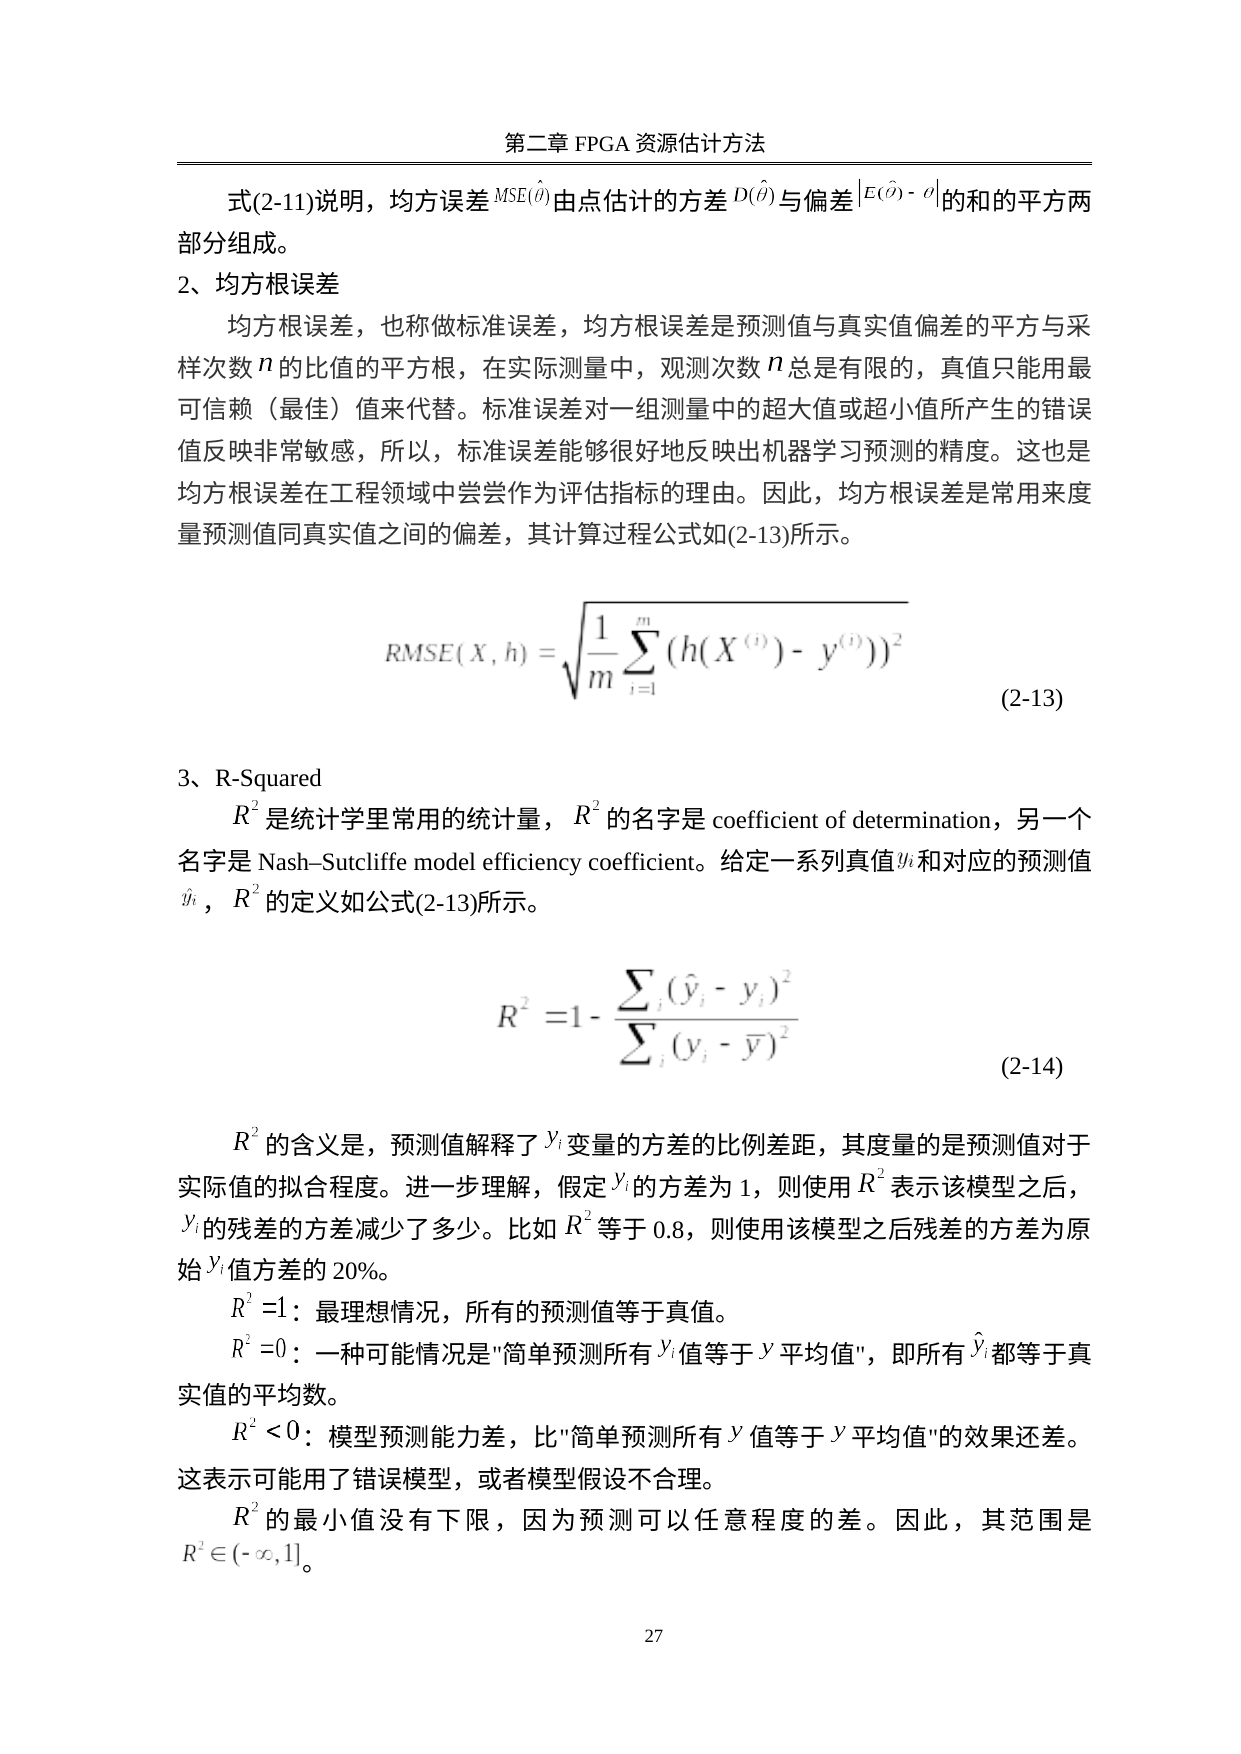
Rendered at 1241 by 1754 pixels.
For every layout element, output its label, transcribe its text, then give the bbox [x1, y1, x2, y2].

text 的最小值没有下限，因为预测可以任意程度的差。因此，其范围是。 [177, 1496, 1092, 1580]
text ：最理想情况，所有的预测值等于真值。 [177, 1288, 1092, 1330]
text ：模型预测能力差，比"简单预测所有值等于平均值"的效果还差。这表示可能用了错误模型，或者模型假设不合理。 [177, 1413, 1092, 1496]
text 3、R-Squared [177, 753, 1092, 795]
picture [895, 850, 917, 871]
text 是统计学里常用的统计量，的名字是coefficient of determination，另一个名字是Nash–Sutcliffe model efficiency coefficient。给定一系列真值和对应的预测值，的定义如公式(2-13)所示。 [177, 795, 1092, 920]
text 的含义是，预测值解释了变量的方差的比例差距，其度量的是预测值对于实际值的拟合程度。进一步理解，假定的方差为1，则使用表示该模型之后，的残差的方差减少了多少。比如等于0.8，则使用该模型之后残差的方差为原始值方差的20%。 [177, 1121, 1092, 1288]
text 式(2-11)说明，均方误差由点估计的方差与偏差的和的平方两部分组成。 [177, 177, 1092, 261]
text (2-14) [177, 962, 1092, 1080]
picture [177, 884, 203, 912]
list 均方根误差 [177, 261, 1092, 302]
text ：一种可能情况是"简单预测所有值等于平均值"，即所有都等于真实值的平均数。 [177, 1330, 1092, 1413]
text 均方根误差，也称做标准误差，均方根误差是预测值与真实值偏差的平方与采样次数的比值的平方根，在实际测量中，观测次数总是有限的，真值只能用最可信赖（最佳）值来代替。标准误差对一组测量中的超大值或超小值所产生的错误值反映非常敏感，所以，标准误差能够很好地反映出机器学习预测的精度。这也是均方根误差在工程领域中尝尝作为评估指标的理由。因此，均方根误差是常用来度量预测值同真实值之间的偏差，其计算过程公式如(2-13)所示。 [177, 302, 1092, 552]
text (2-13) [177, 594, 1092, 712]
